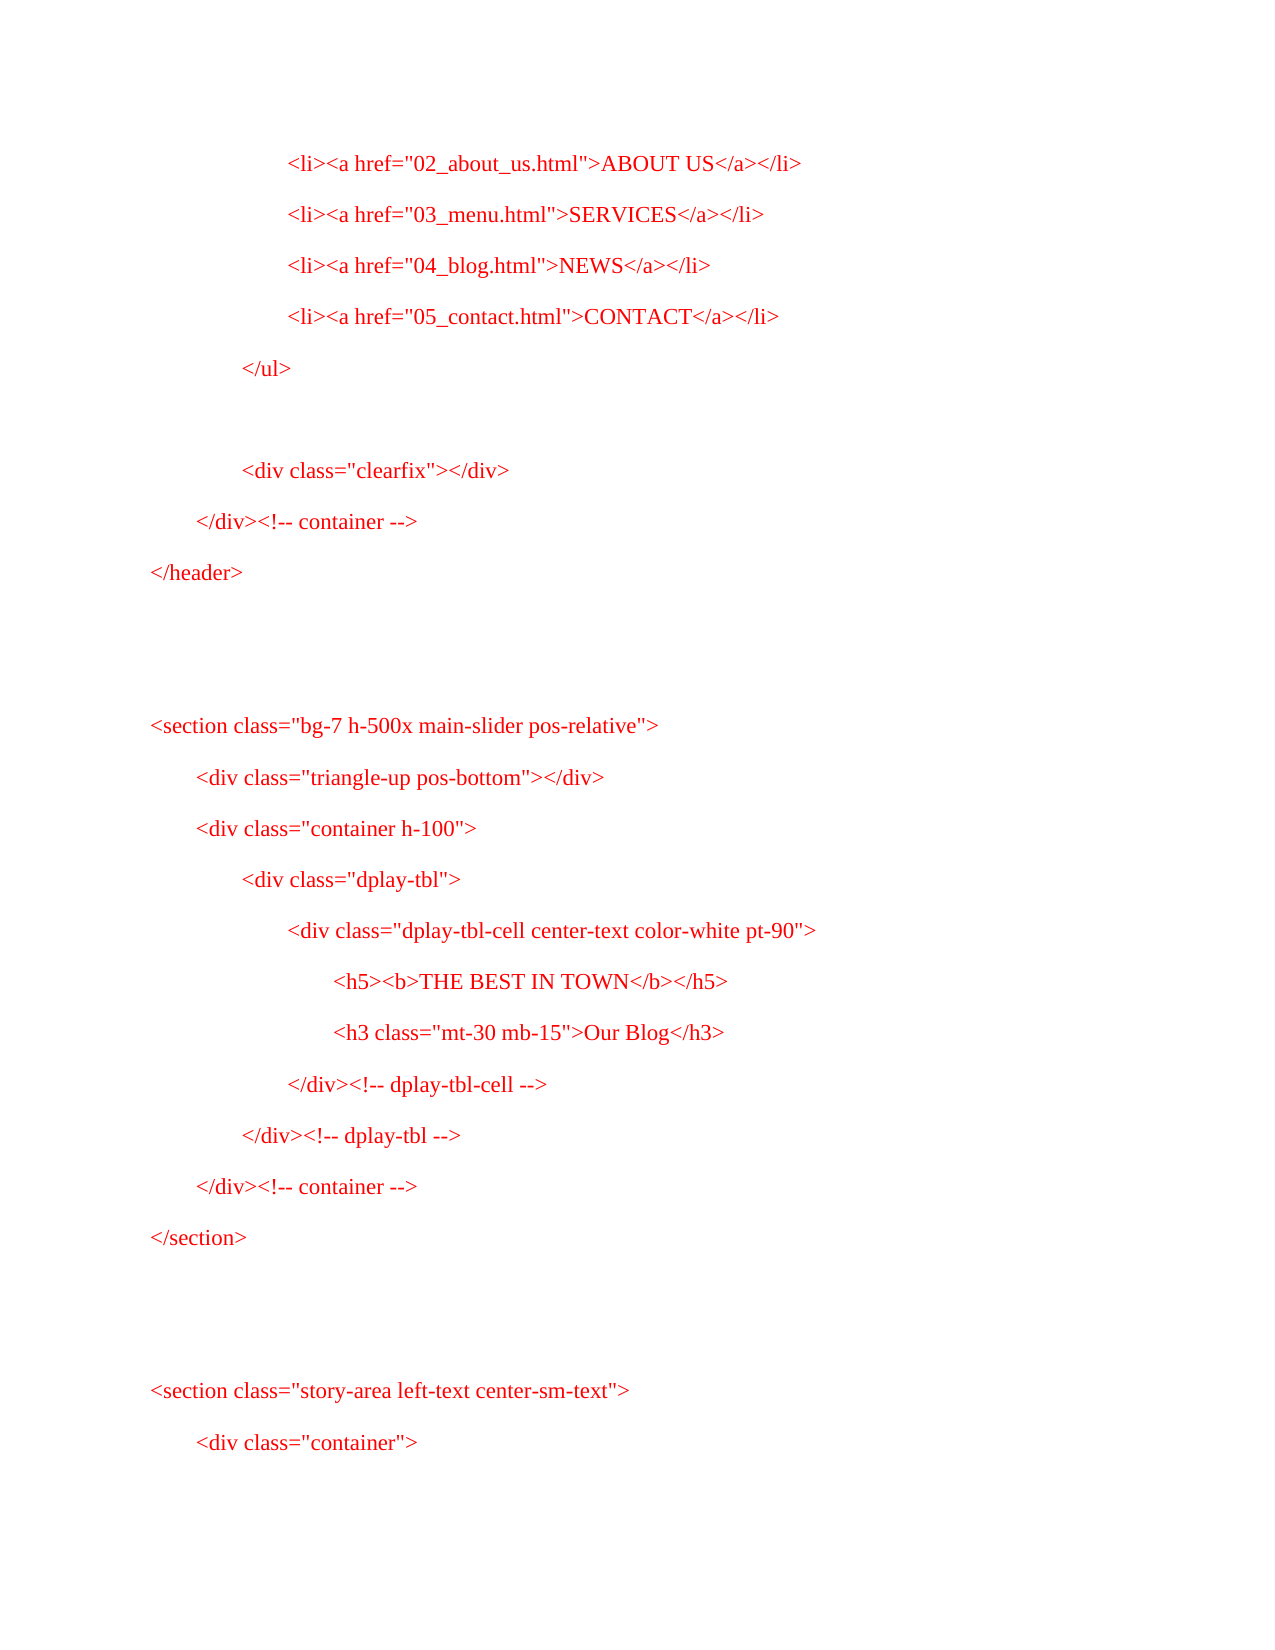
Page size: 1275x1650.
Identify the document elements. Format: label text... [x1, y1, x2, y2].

text <li><a href="03_menu.html">SERVICES</a></li> [150, 201, 1133, 227]
text <h3 class="mt-30 mb-15">Our Blog</h3> [150, 1019, 1133, 1046]
text </div><!-- container --> [150, 1173, 1133, 1199]
text <div class="dplay-tbl"> [150, 866, 1133, 892]
text <section class="story-area left-text center-sm-text"> [150, 1377, 1133, 1404]
text <li><a href="05_contact.html">CONTACT</a></li> [150, 303, 1133, 330]
text </div><!-- container --> [150, 508, 1133, 534]
text <div class="dplay-tbl-cell center-text color-white pt-90"> [150, 917, 1133, 943]
text </header> [150, 559, 1133, 586]
text <section class="bg-7 h-500x main-slider pos-relative"> [150, 713, 1133, 739]
text </div><!-- dplay-tbl-cell --> [150, 1071, 1133, 1097]
text <div class="triangle-up pos-bottom"></div> [150, 764, 1133, 790]
text </div><!-- dplay-tbl --> [150, 1122, 1133, 1148]
text <div class="container h-100"> [150, 815, 1133, 841]
text <div class="container"> [150, 1429, 1133, 1455]
text </ul> [150, 354, 1133, 381]
text </section> [150, 1224, 1133, 1250]
text <li><a href="02_about_us.html">ABOUT US</a></li> [150, 150, 1133, 176]
text <li><a href="04_blog.html">NEWS</a></li> [150, 252, 1133, 279]
text <div class="clearfix"></div> [150, 457, 1133, 483]
text <h5><b>THE BEST IN TOWN</b></h5> [150, 968, 1133, 995]
